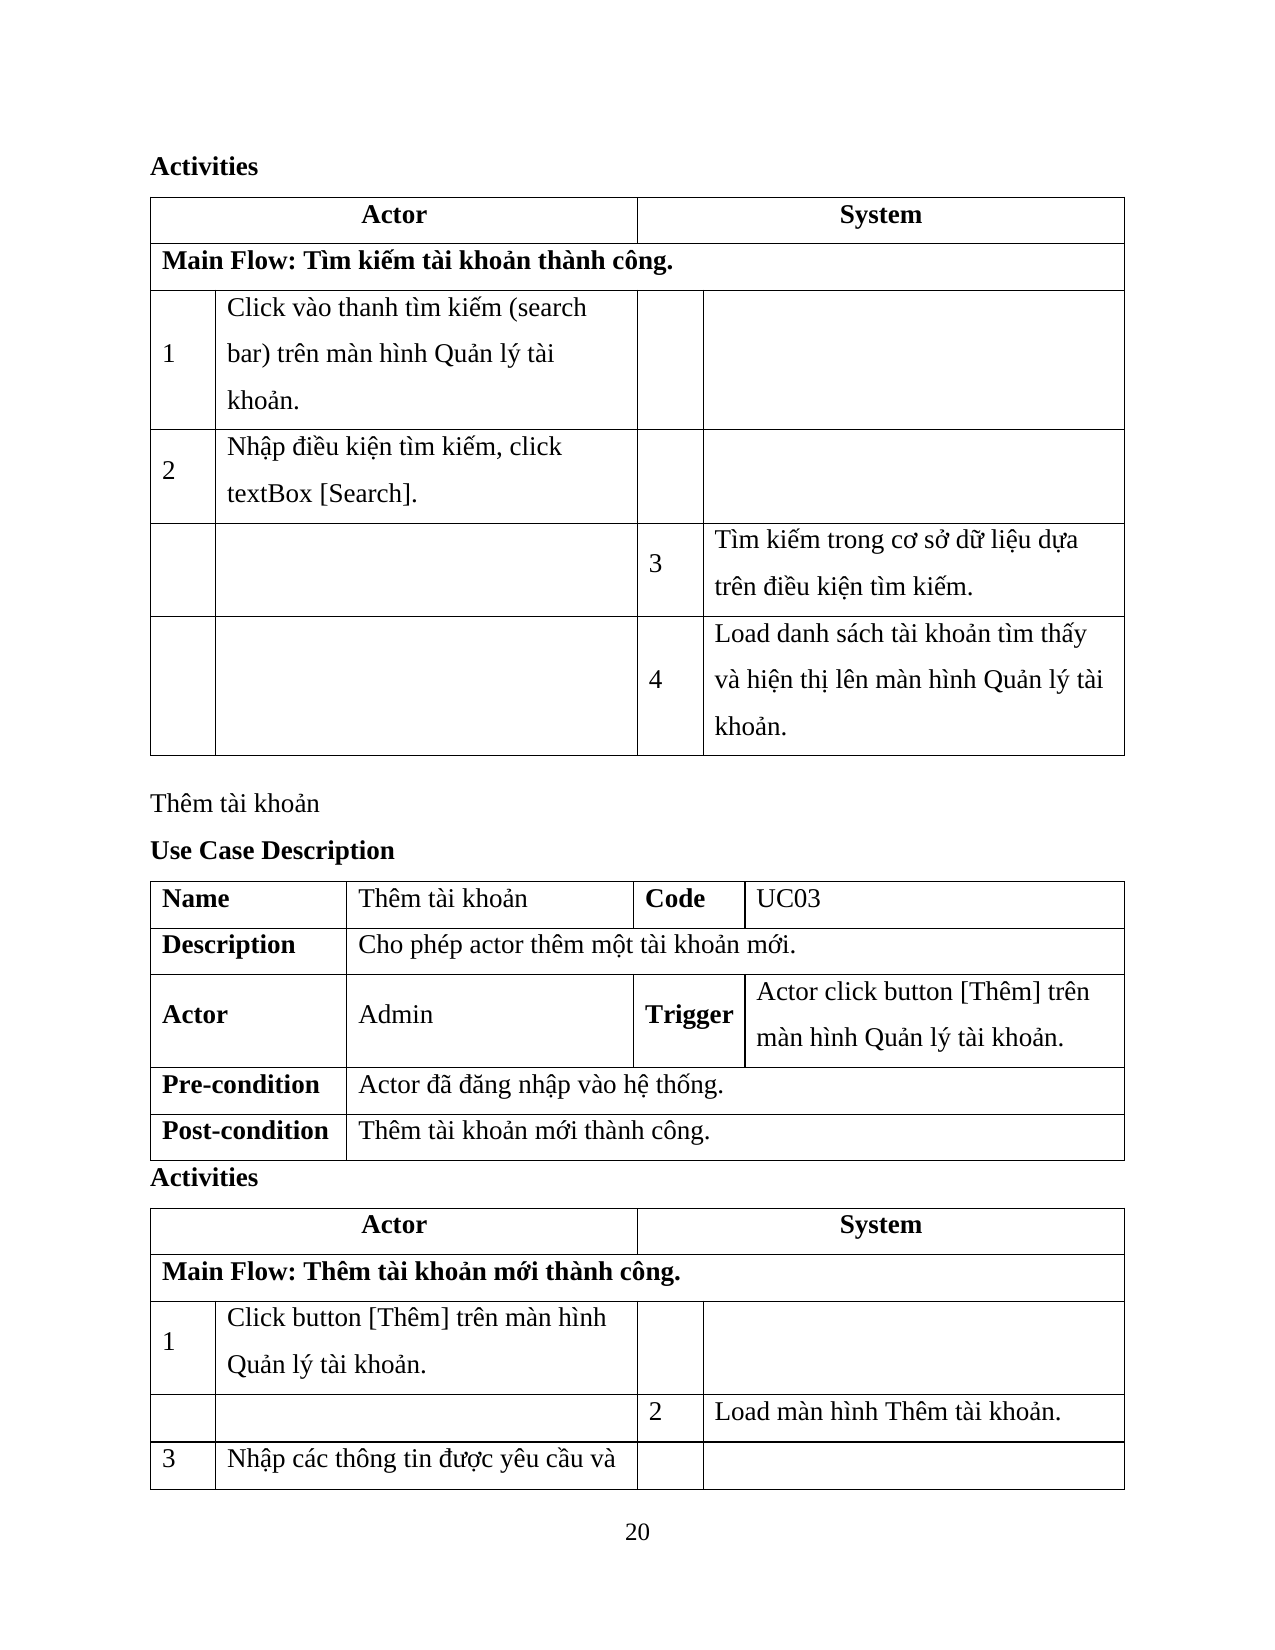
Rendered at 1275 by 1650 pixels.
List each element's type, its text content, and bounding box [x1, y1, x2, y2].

table_cell 4 [638, 617, 703, 755]
table_cell 2 [151, 430, 215, 522]
table_cell Admin [347, 975, 633, 1067]
table_header System [638, 1209, 1124, 1254]
text Activities [150, 1161, 1125, 1192]
table_cell Trigger [634, 975, 744, 1067]
table_cell [216, 524, 637, 616]
table_header UC03 [746, 882, 1124, 927]
table_header Name [151, 882, 346, 927]
table_cell [704, 1302, 1124, 1394]
table_cell 1 [151, 291, 215, 429]
table_cell Pre-condition [151, 1068, 346, 1113]
table_cell 1 [151, 1302, 215, 1394]
table_cell Cho phép actor thêm một tài khoản mới. [347, 929, 1124, 974]
table_header System [638, 198, 1124, 243]
table_cell Description [151, 929, 346, 974]
table_cell Post-condition [151, 1115, 346, 1160]
table_cell [216, 1395, 637, 1441]
table_cell [638, 291, 703, 429]
table_cell Main Flow: Tìm kiếm tài khoản thành công. [151, 244, 1124, 289]
table_cell Click button [Thêm] trên màn hình Quản lý tài khoản. [216, 1302, 637, 1394]
text Activities [150, 150, 1125, 181]
table_header Code [634, 882, 744, 927]
table_cell 2 [638, 1395, 703, 1441]
table_cell Nhập điều kiện tìm kiếm, click textBox [Search]. [216, 430, 637, 522]
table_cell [216, 1443, 637, 1489]
text Thêm tài khoản [150, 788, 1125, 819]
table_cell [151, 1395, 215, 1441]
table_cell Tìm kiếm trong cơ sở dữ liệu dựa trên điều kiện tìm kiếm. [704, 524, 1124, 616]
table_cell Actor [151, 975, 346, 1067]
table_cell Thêm tài khoản mới thành công. [347, 1115, 1124, 1160]
table_header Actor [151, 1209, 637, 1254]
table_cell Main Flow: Thêm tài khoản mới thành công. [151, 1255, 1124, 1301]
table_cell 3 [638, 524, 703, 616]
table_cell [704, 291, 1124, 429]
table_cell [151, 617, 215, 755]
table_cell Click vào thanh tìm kiếm (search bar) trên màn hình Quản lý tài khoản. [216, 291, 637, 429]
table_cell 3 [151, 1443, 215, 1489]
table_cell [638, 430, 703, 522]
table_cell [151, 524, 215, 616]
table_header Thêm tài khoản [347, 882, 633, 927]
table_cell [638, 1443, 703, 1489]
table_cell Actor đã đăng nhập vào hệ thống. [347, 1068, 1124, 1113]
table_cell [704, 430, 1124, 522]
table_cell [704, 1443, 1124, 1489]
table_cell Load danh sách tài khoản tìm thấy và hiện thị lên màn hình Quản lý tài khoản. [704, 617, 1124, 755]
table_cell [216, 617, 637, 755]
table_header Actor [151, 198, 637, 243]
table_cell Load màn hình Thêm tài khoản. [704, 1395, 1124, 1441]
text Use Case Description [150, 834, 1125, 865]
table_cell Actor click button [Thêm] trên màn hình Quản lý tài khoản. [746, 975, 1124, 1067]
table_cell [638, 1302, 703, 1394]
